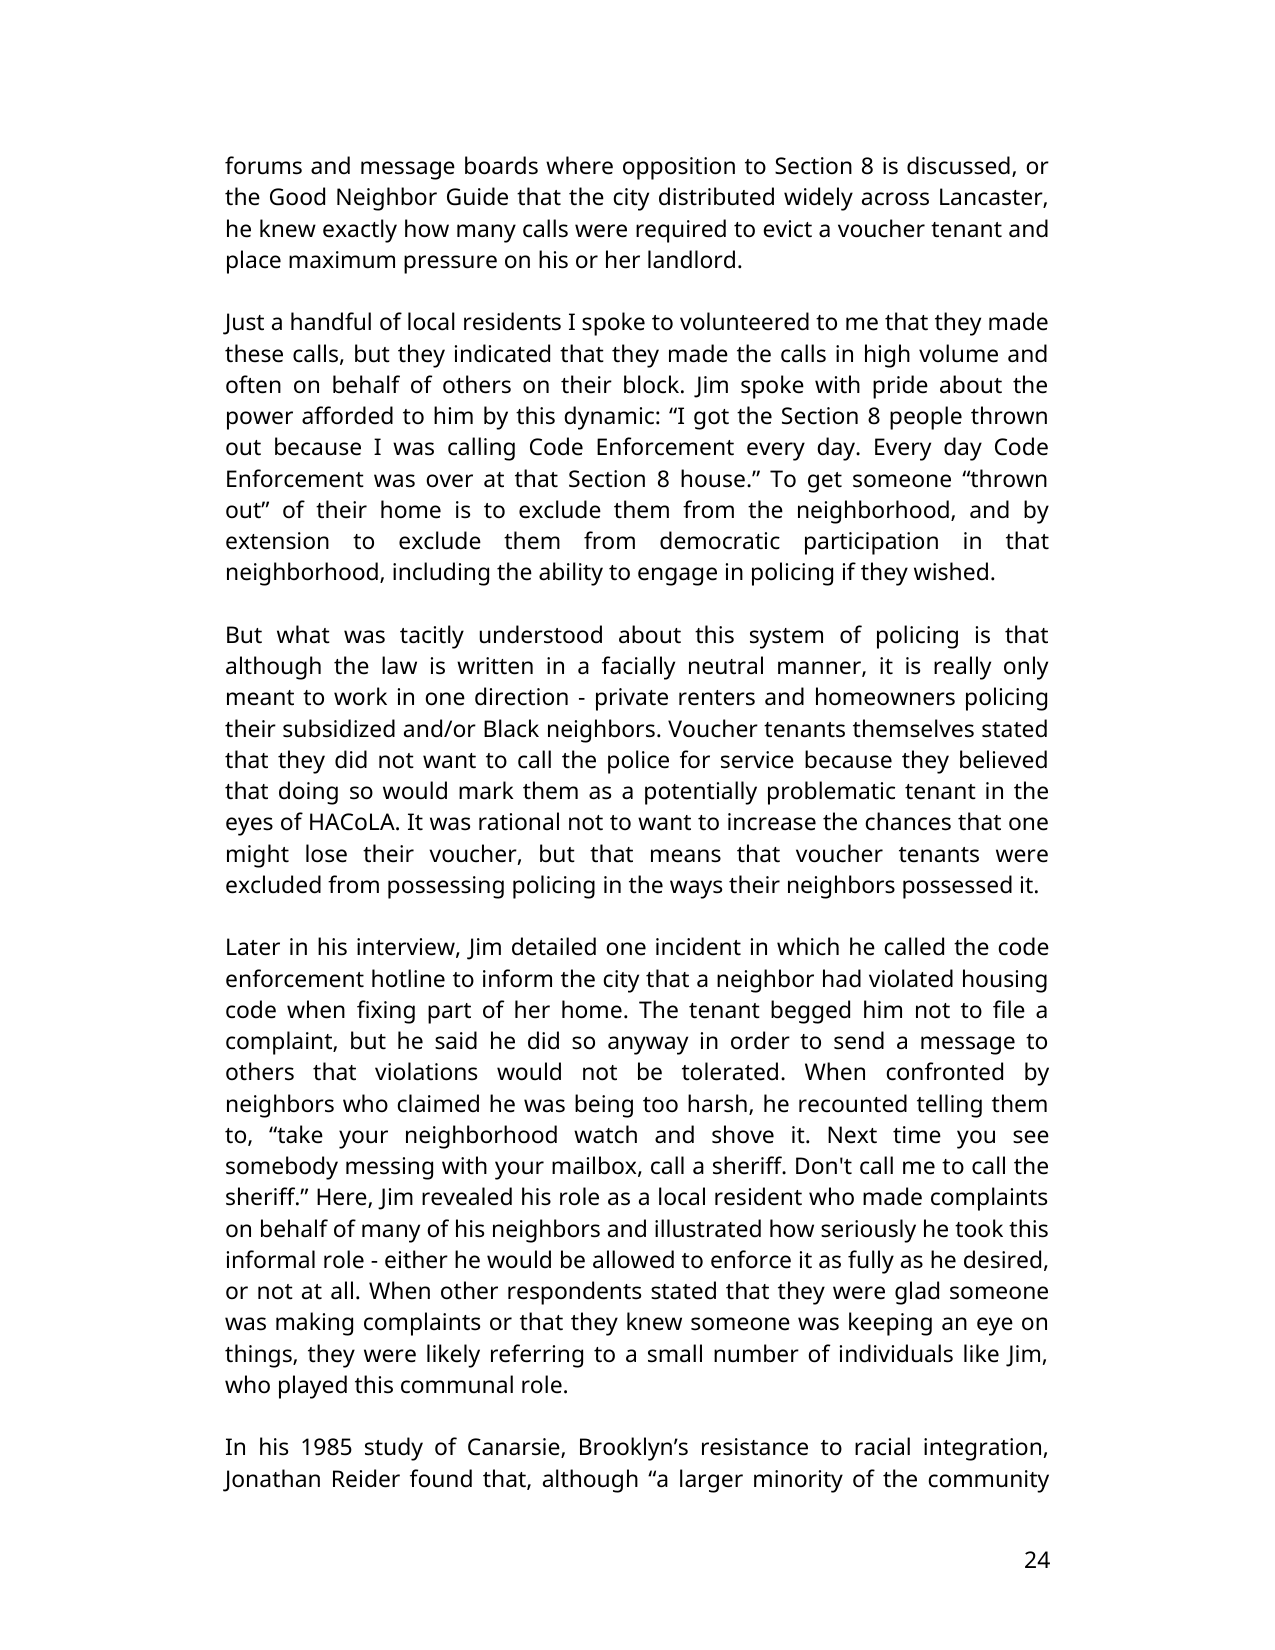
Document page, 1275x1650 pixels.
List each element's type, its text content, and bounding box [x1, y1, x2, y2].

text But what was tacitly understood about this system of policing is that although the law is written in a facially neutral manner, it is really only meant to work in one direction - private renters and homeowners policing their subsidized and/or Black neighbors. Voucher tenants themselves stated that they did not want to call the police for service because they believed that doing so would mark them as a potentially problematic tenant in the eyes of HACoLA. It was rational not to want to increase the chances that one might lose their voucher, but that means that voucher tenants were excluded from possessing policing in the ways their neighbors possessed it. [225, 619, 1050, 900]
text Later in his interview, Jim detailed one incident in which he called the code enforcement hotline to inform the city that a neighbor had violated housing code when fixing part of her home. The tenant begged him not to file a complaint, but he said he did so anyway in order to send a message to others that violations would not be tolerated. When confronted by neighbors who claimed he was being too harsh, he recounted telling them to, “take your neighborhood watch and shove it. Next time you see somebody messing with your mailbox, call a sheriff. Don't call me to call the sheriff.” Here, Jim revealed his role as a local resident who made complaints on behalf of many of his neighbors and illustrated how seriously he took this informal role - either he would be allowed to enforce it as fully as he desired, or not at all. When other respondents stated that they were glad someone was making complaints or that they knew someone was keeping an eye on things, they were likely referring to a small number of individuals like Jim, who played this communal role. [225, 931, 1050, 1400]
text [225, 1431, 1050, 1494]
text Just a handful of local residents I spoke to volunteered to me that they made these calls, but they indicated that they made the calls in high volume and often on behalf of others on their block. Jim spoke with pride about the power afforded to him by this dynamic: “I got the Section 8 people thrown out because I was calling Code Enforcement every day. Every day Code Enforcement was over at that Section 8 house.” To get someone “thrown out” of their home is to exclude them from the neighborhood, and by extension to exclude them from democratic participation in that neighborhood, including the ability to engage in policing if they wished. [225, 306, 1050, 587]
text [225, 150, 1050, 275]
